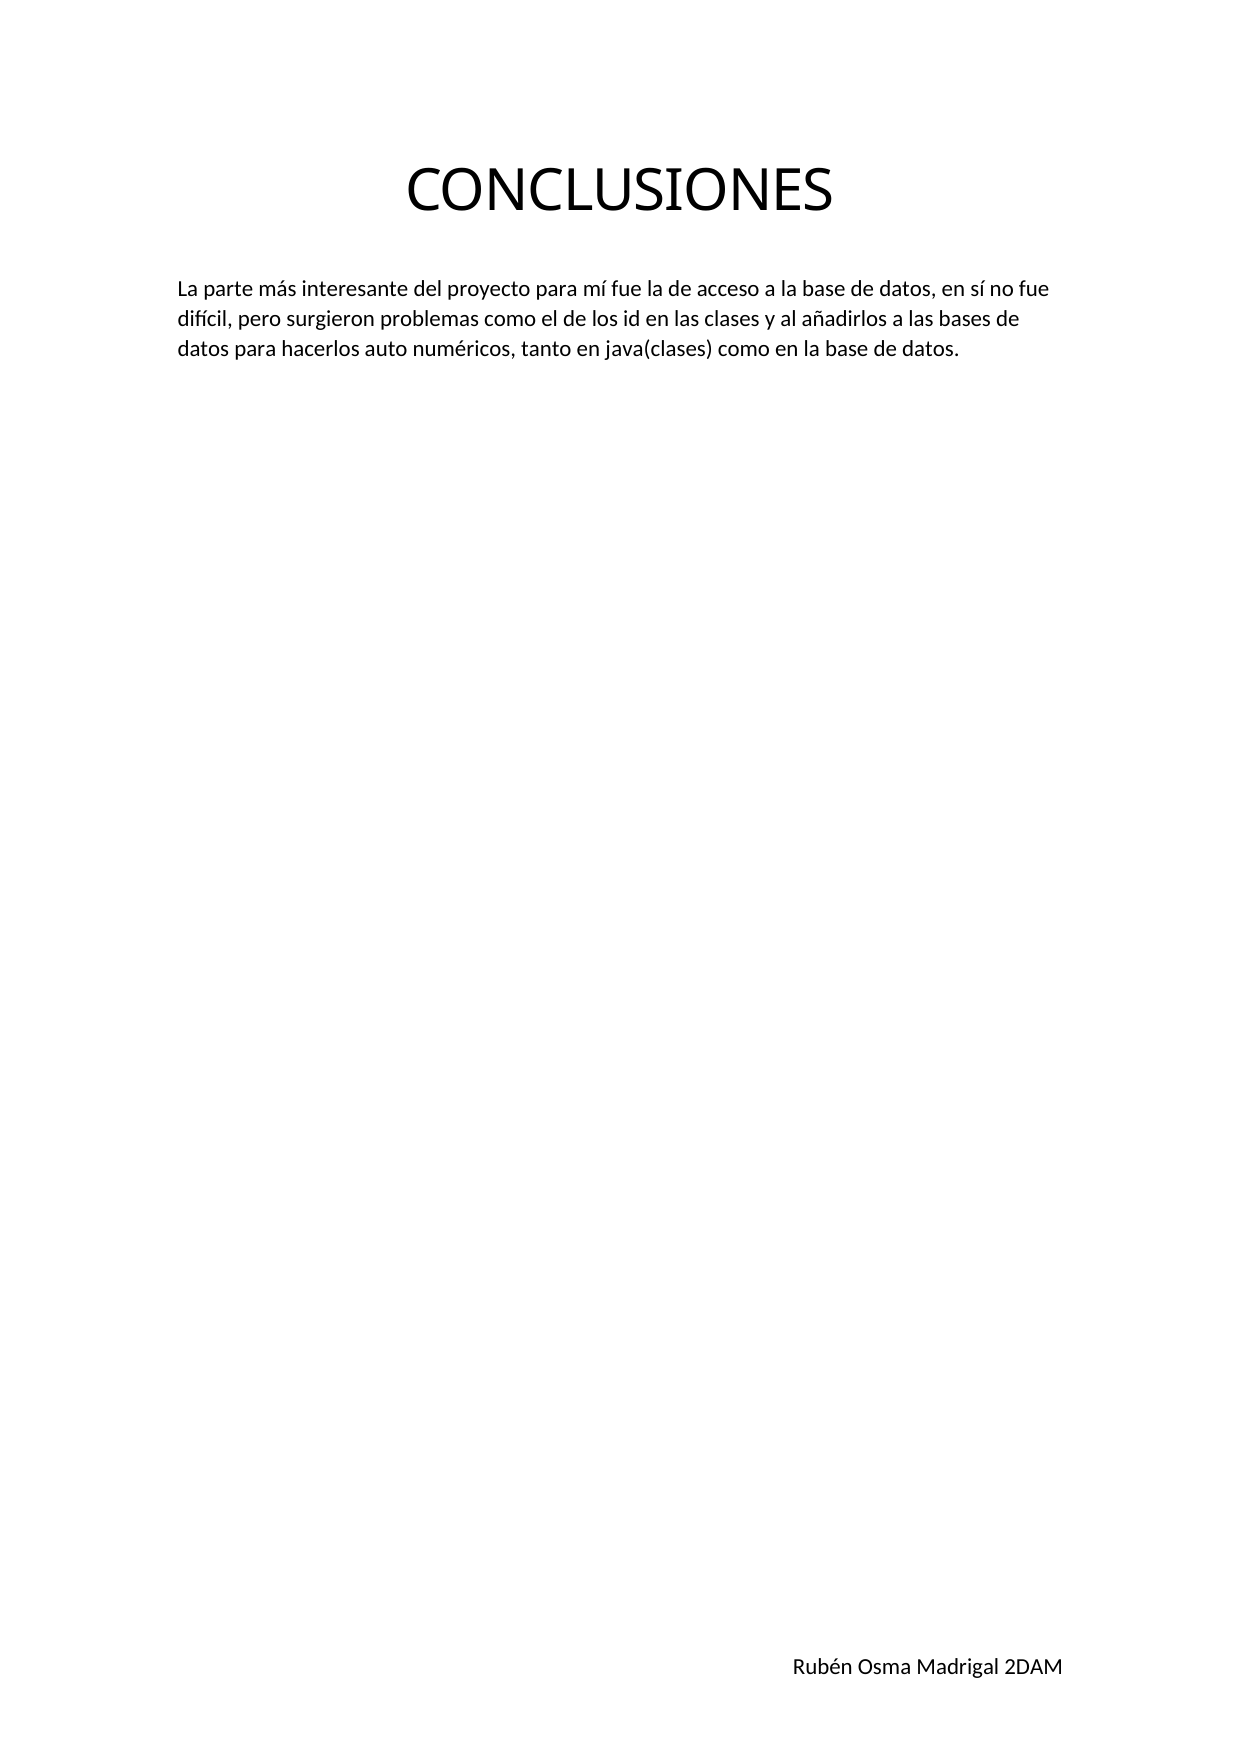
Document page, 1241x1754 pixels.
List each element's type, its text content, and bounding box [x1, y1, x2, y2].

text La parte más interesante del proyecto para mí fue la de acceso a la base de datos, en sí no fue difícil, pero surgieron problemas como el de los id en las clases y al añadirlos a las bases de datos para hacerlos auto numéricos, tanto en java(clases) como en la base de datos. [177, 274, 1063, 362]
title CONCLUSIONES [177, 148, 1063, 227]
